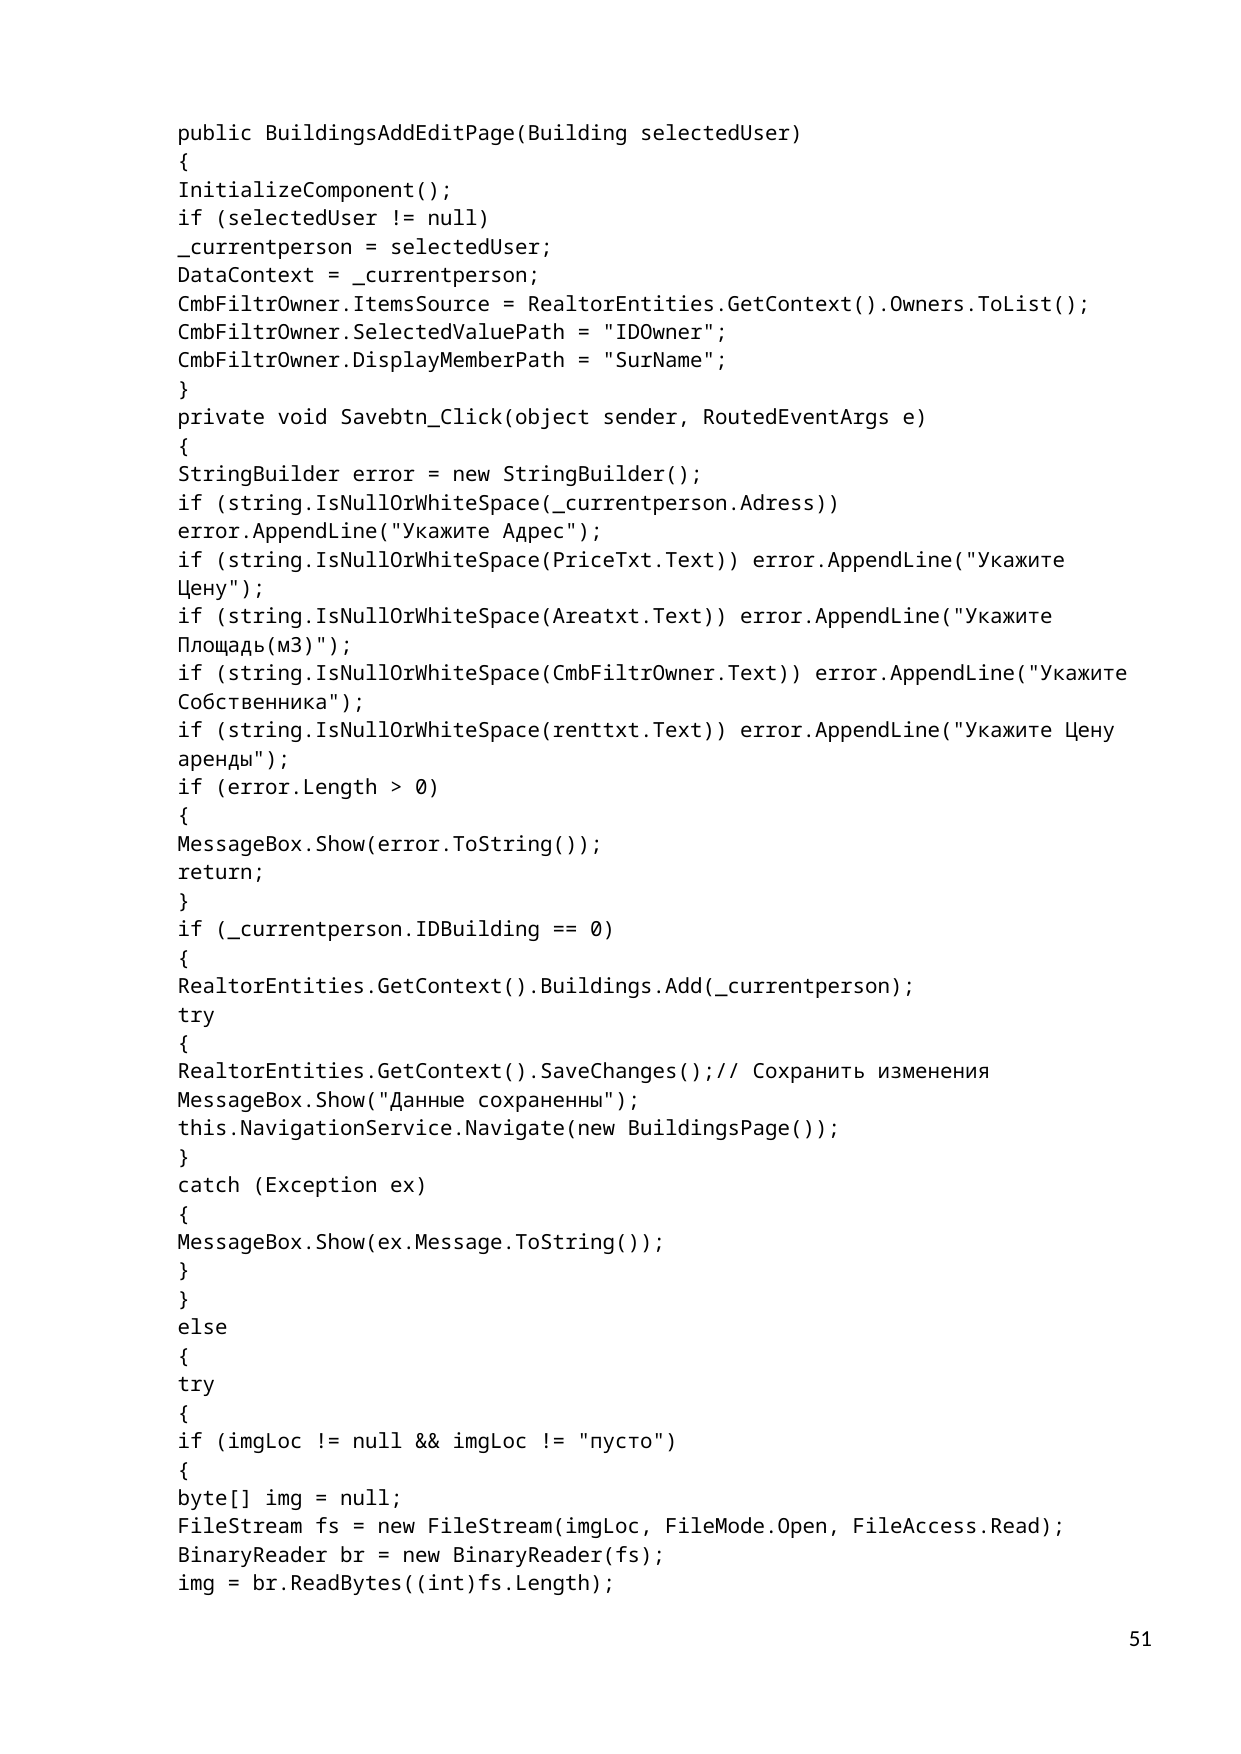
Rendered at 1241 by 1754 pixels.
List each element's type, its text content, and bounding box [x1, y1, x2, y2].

text } [177, 1256, 1152, 1284]
text this.NavigationService.Navigate(new BuildingsPage()); [177, 1113, 1152, 1142]
text BinaryReader br = new BinaryReader(fs); [177, 1540, 1152, 1568]
text RealtorEntities.GetContext().Buildings.Add(_currentperson); [177, 971, 1152, 1000]
text { [177, 1341, 1152, 1369]
text InitializeComponent(); [177, 175, 1152, 203]
text { [177, 1199, 1152, 1227]
text MessageBox.Show(error.ToString()); [177, 829, 1152, 857]
text { [177, 431, 1152, 459]
text img = br.ReadBytes((int)fs.Length); [177, 1568, 1152, 1597]
text public BuildingsAddEditPage(Building selectedUser) [177, 118, 1152, 147]
text StringBuilder error = new StringBuilder(); [177, 459, 1152, 488]
text if (error.Length > 0) [177, 772, 1152, 801]
text } [177, 886, 1152, 914]
text RealtorEntities.GetContext().SaveChanges();// Сохранить изменения [177, 1057, 1152, 1085]
text if (string.IsNullOrWhiteSpace(CmbFiltrOwner.Text)) error.AppendLine("Укажите Собственника"); [177, 658, 1152, 715]
text } [177, 374, 1152, 402]
text if (string.IsNullOrWhiteSpace(PriceTxt.Text)) error.AppendLine("Укажите Цену"); [177, 545, 1152, 602]
text if (string.IsNullOrWhiteSpace(renttxt.Text)) error.AppendLine("Укажите Цену аренды"); [177, 715, 1152, 772]
text { [177, 1398, 1152, 1426]
text { [177, 943, 1152, 971]
text return; [177, 857, 1152, 886]
text if (_currentperson.IDBuilding == 0) [177, 914, 1152, 943]
text CmbFiltrOwner.SelectedValuePath = "IDOwner"; [177, 317, 1152, 346]
text } [177, 1142, 1152, 1170]
text CmbFiltrOwner.DisplayMemberPath = "SurName"; [177, 346, 1152, 374]
text if (string.IsNullOrWhiteSpace(_currentperson.Adress)) error.AppendLine("Укажите Адрес"); [177, 488, 1152, 545]
text { [177, 1455, 1152, 1483]
text MessageBox.Show(ex.Message.ToString()); [177, 1227, 1152, 1256]
text byte[] img = null; [177, 1483, 1152, 1512]
text DataContext = _currentperson; [177, 260, 1152, 289]
text { [177, 1028, 1152, 1057]
text try [177, 1369, 1152, 1398]
text try [177, 1000, 1152, 1028]
text } [177, 1284, 1152, 1312]
text CmbFiltrOwner.ItemsSource = RealtorEntities.GetContext().Owners.ToList(); [177, 289, 1152, 317]
text _currentperson = selectedUser; [177, 232, 1152, 260]
text MessageBox.Show("Данные сохраненны"); [177, 1085, 1152, 1113]
text if (imgLoc != null && imgLoc != "пусто") [177, 1426, 1152, 1455]
text private void Savebtn_Click(object sender, RoutedEventArgs e) [177, 402, 1152, 431]
text FileStream fs = new FileStream(imgLoc, FileMode.Open, FileAccess.Read); [177, 1512, 1152, 1540]
text { [177, 147, 1152, 175]
text if (string.IsNullOrWhiteSpace(Areatxt.Text)) error.AppendLine("Укажите Площадь(м3)"); [177, 602, 1152, 658]
text { [177, 801, 1152, 829]
text else [177, 1312, 1152, 1341]
text catch (Exception ex) [177, 1170, 1152, 1199]
text if (selectedUser != null) [177, 203, 1152, 232]
